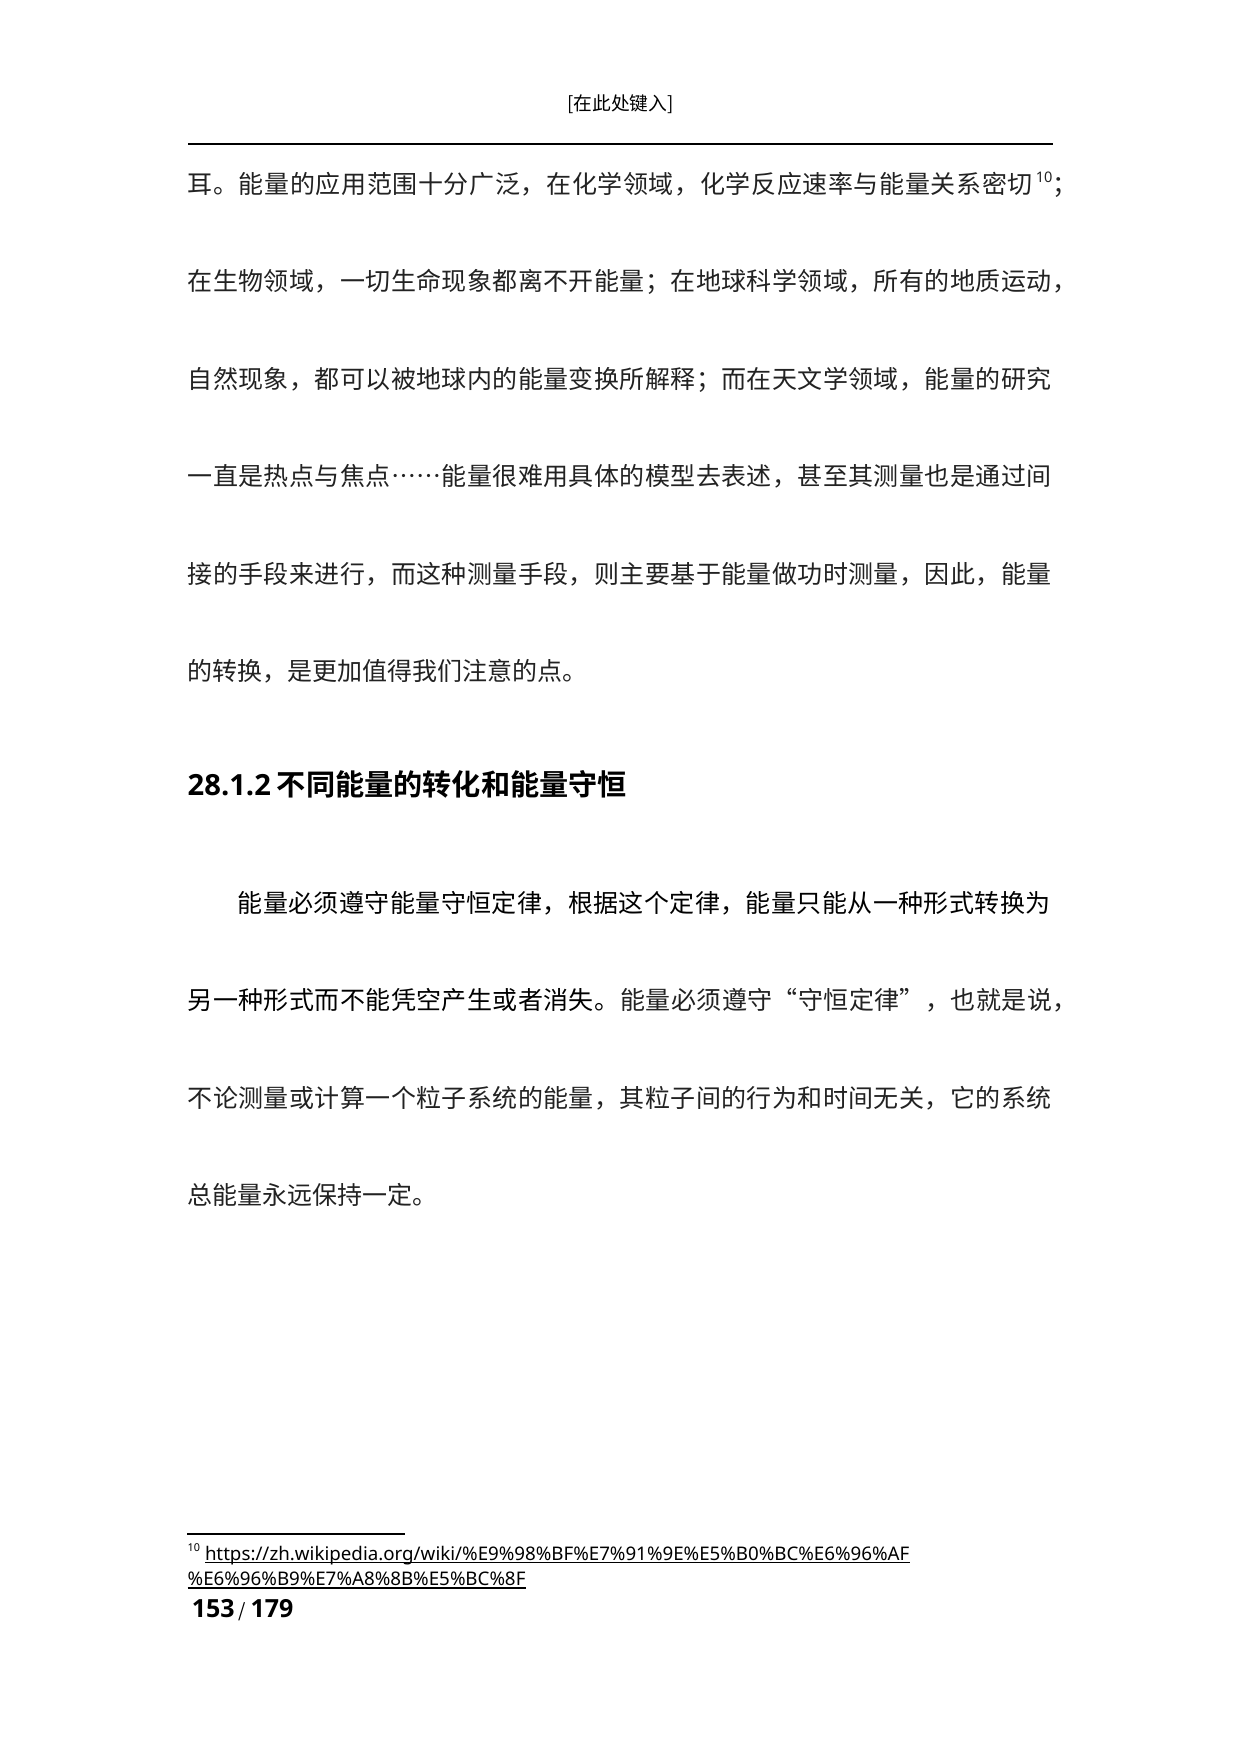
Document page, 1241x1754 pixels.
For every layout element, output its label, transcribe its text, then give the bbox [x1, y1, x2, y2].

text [187, 150, 1053, 702]
subtitle 28.1.2不同能量的转化和能量守恒 [187, 750, 1053, 815]
text 能量必须遵守能量守恒定律，根据这个定律，能量只能从一种形式转换为另一种形式而不能凭空产生或者消失。能量必须遵守“守恒定律”，也就是说，不论测量或计算一个粒子系统的能量，其粒子间的行为和时间无关，它的系统总能量永远保持一定。 [187, 869, 1053, 1226]
